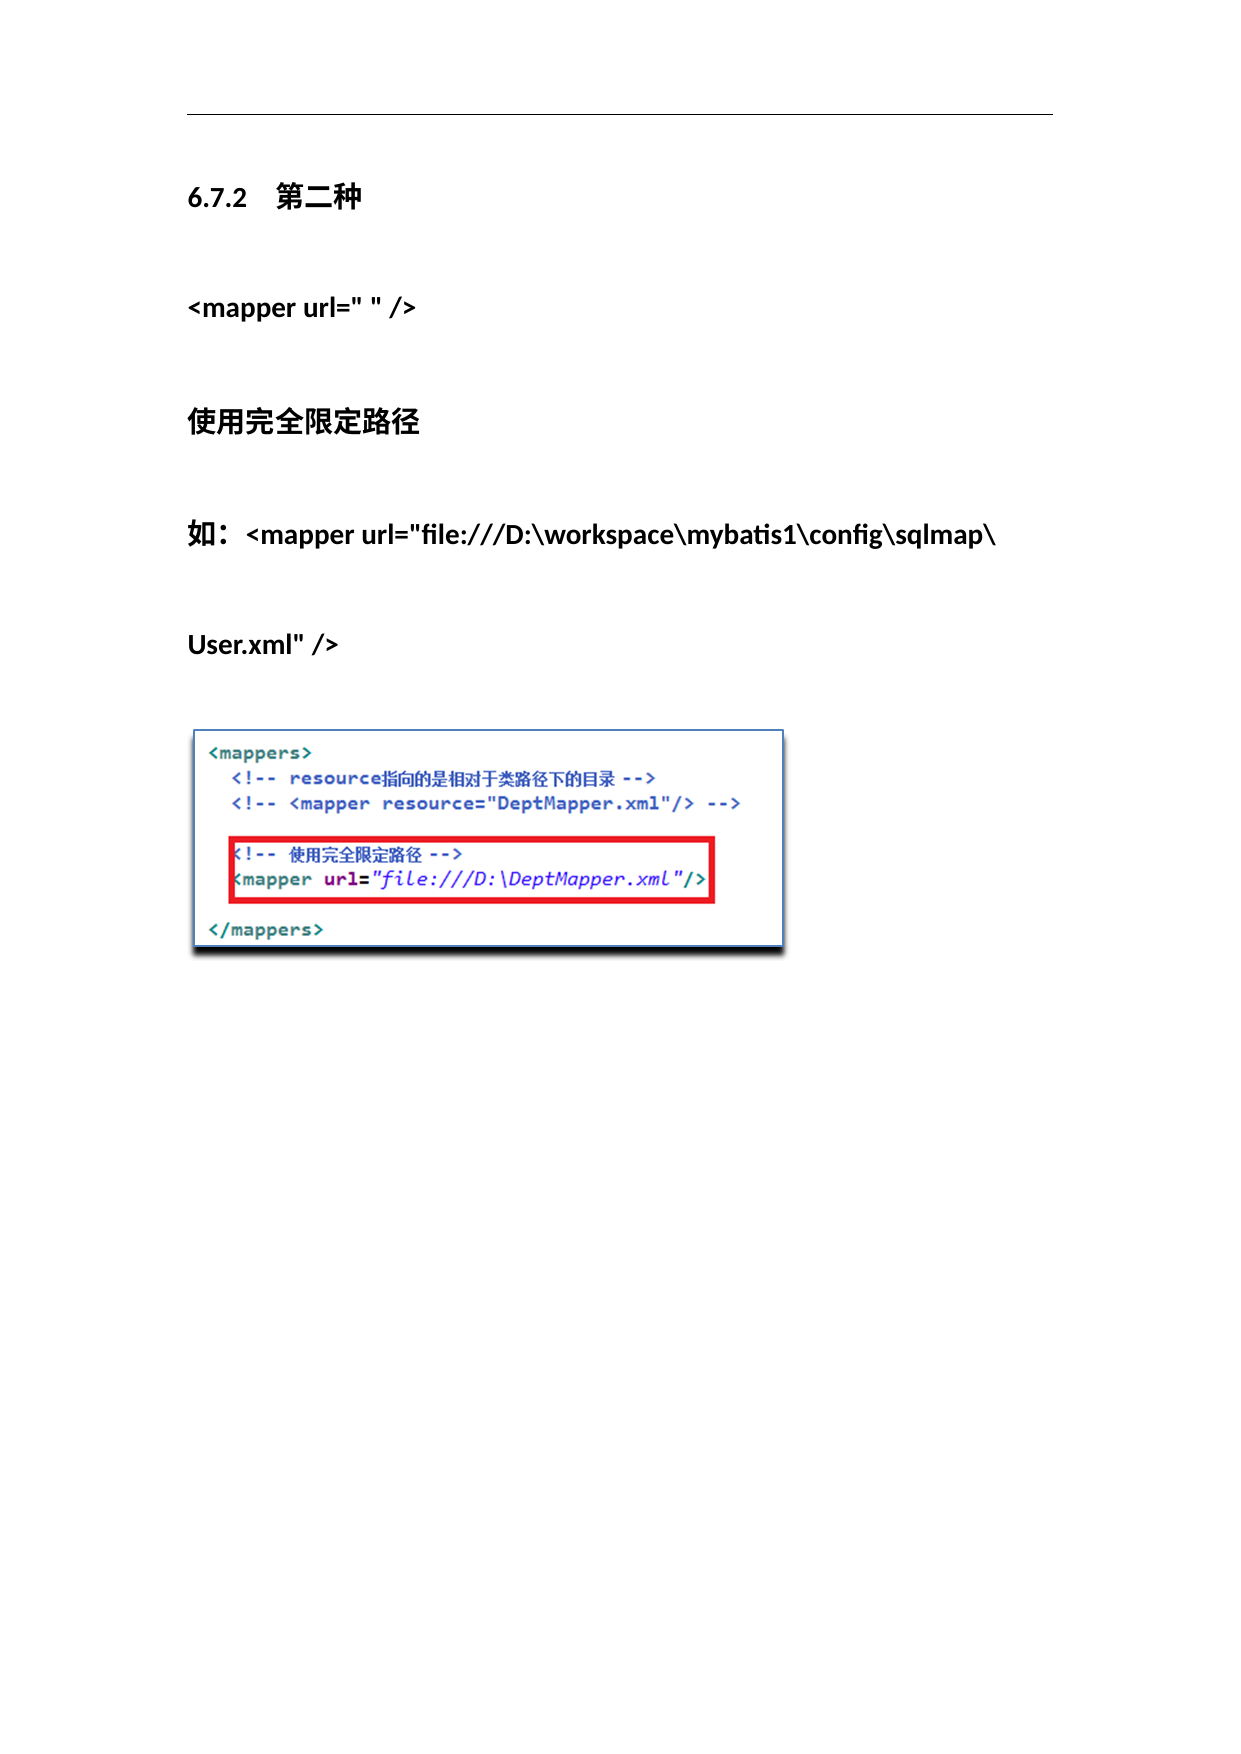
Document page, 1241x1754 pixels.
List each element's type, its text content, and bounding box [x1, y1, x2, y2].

picture [187, 729, 792, 961]
subtitle 第二种 <mapper url=" " /> 使用完全限定路径 如：<mapper url="file:///D:\workspace\mybatis1\config\sqlmap\User.xml" /> [187, 162, 1053, 677]
